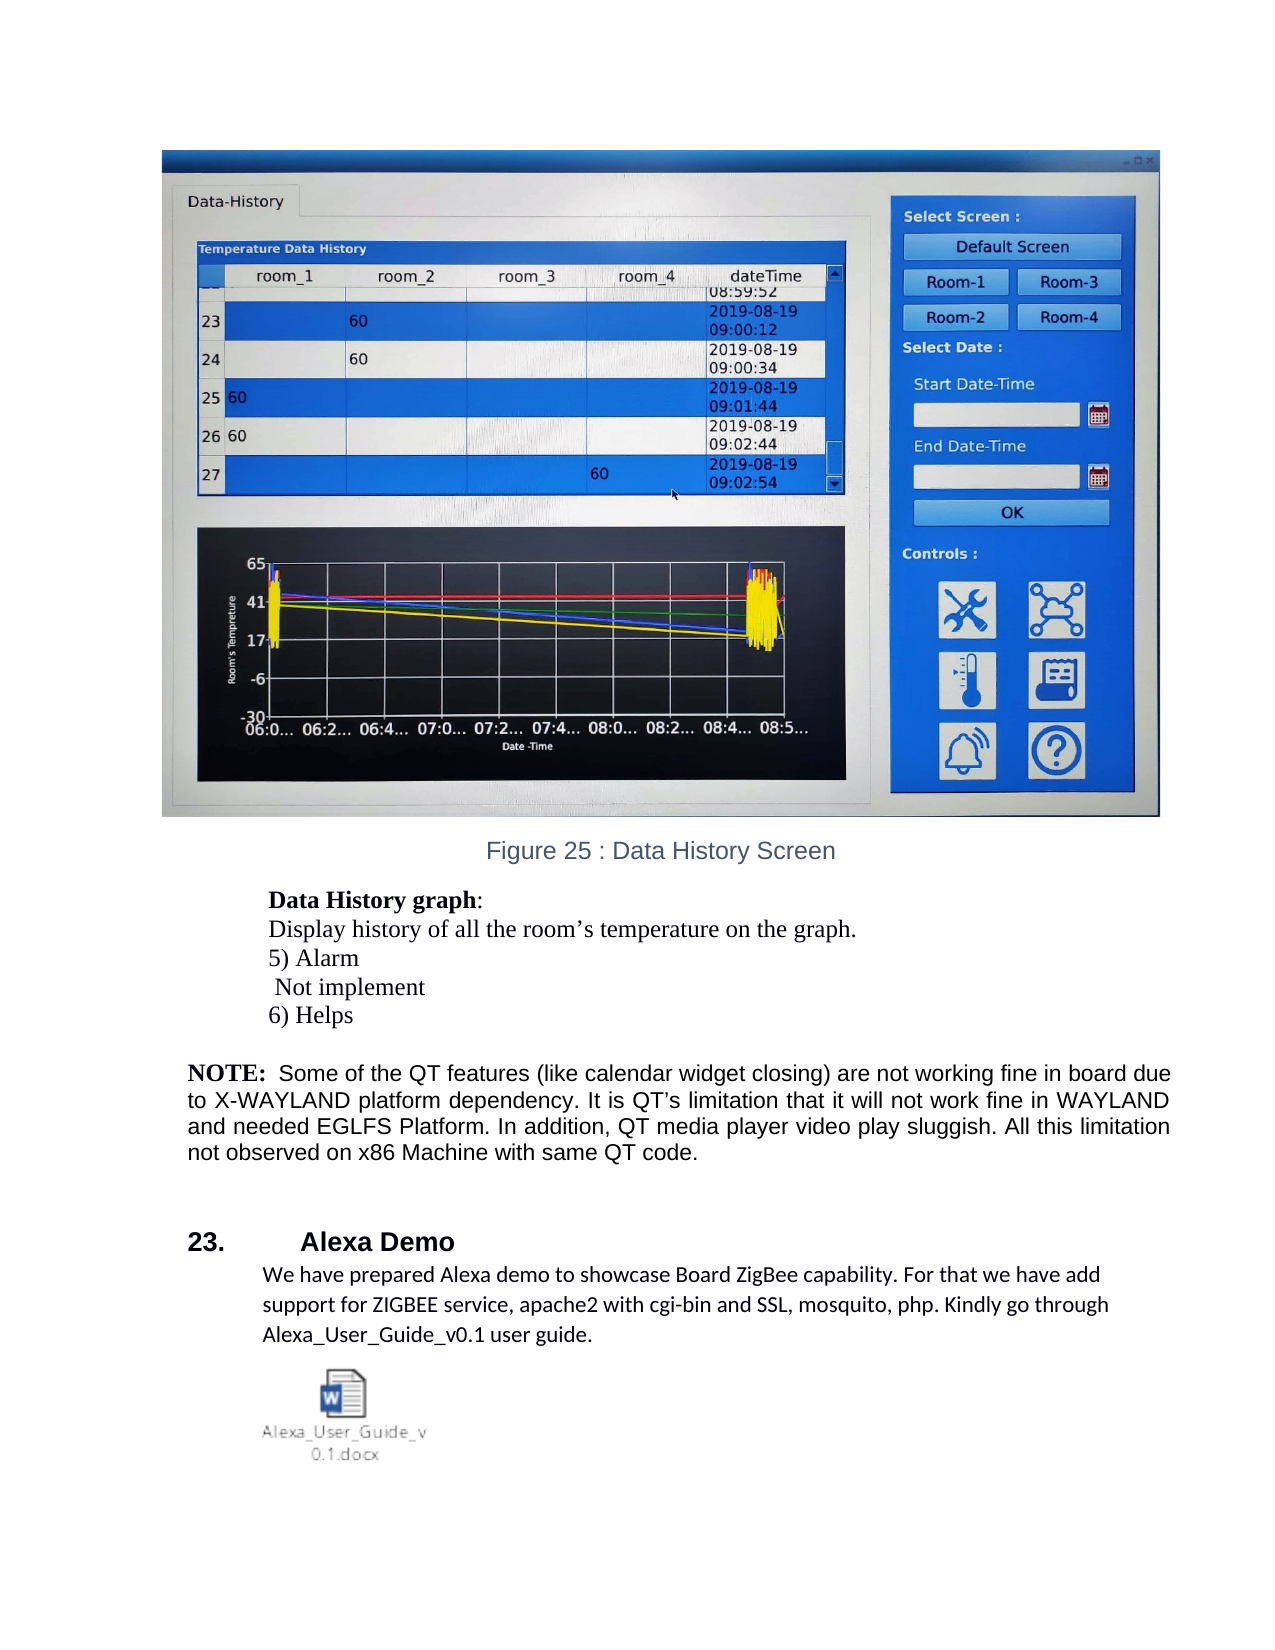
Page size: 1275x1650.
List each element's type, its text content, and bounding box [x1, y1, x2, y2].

text 5) Alarm [268, 943, 1172, 972]
text 6) Helps [268, 1000, 1172, 1029]
picture [161, 150, 1161, 817]
text Display history of all the room’s temperature on the graph. [268, 914, 1172, 943]
text NOTE: Some of the QT features (like calendar widget closing) are not working fine in board due to X-WAYLAND platform dependency. It is QT’s limitation that it will not work fine in WAYLAND and needed EGLFS Platform. In addition, QT media player video play sluggish. All this limitation not observed on x86 Machine with same QT code. [187, 1058, 1172, 1166]
text We have prepared Alexa demo to showcase Board ZigBee capability. For that we have add support for ZIGBEE service, apache2 with cgi-bin and SSL, mosquito, php. Kindly go through Alexa_User_Guide_v0.1 user guide. [262, 1260, 1172, 1348]
text Not implement [268, 972, 1172, 1000]
subtitle Alexa Demo [187, 1226, 1172, 1257]
text Data History graph: [268, 885, 1172, 914]
text Figure 25 : Data History Screen [150, 836, 1172, 864]
